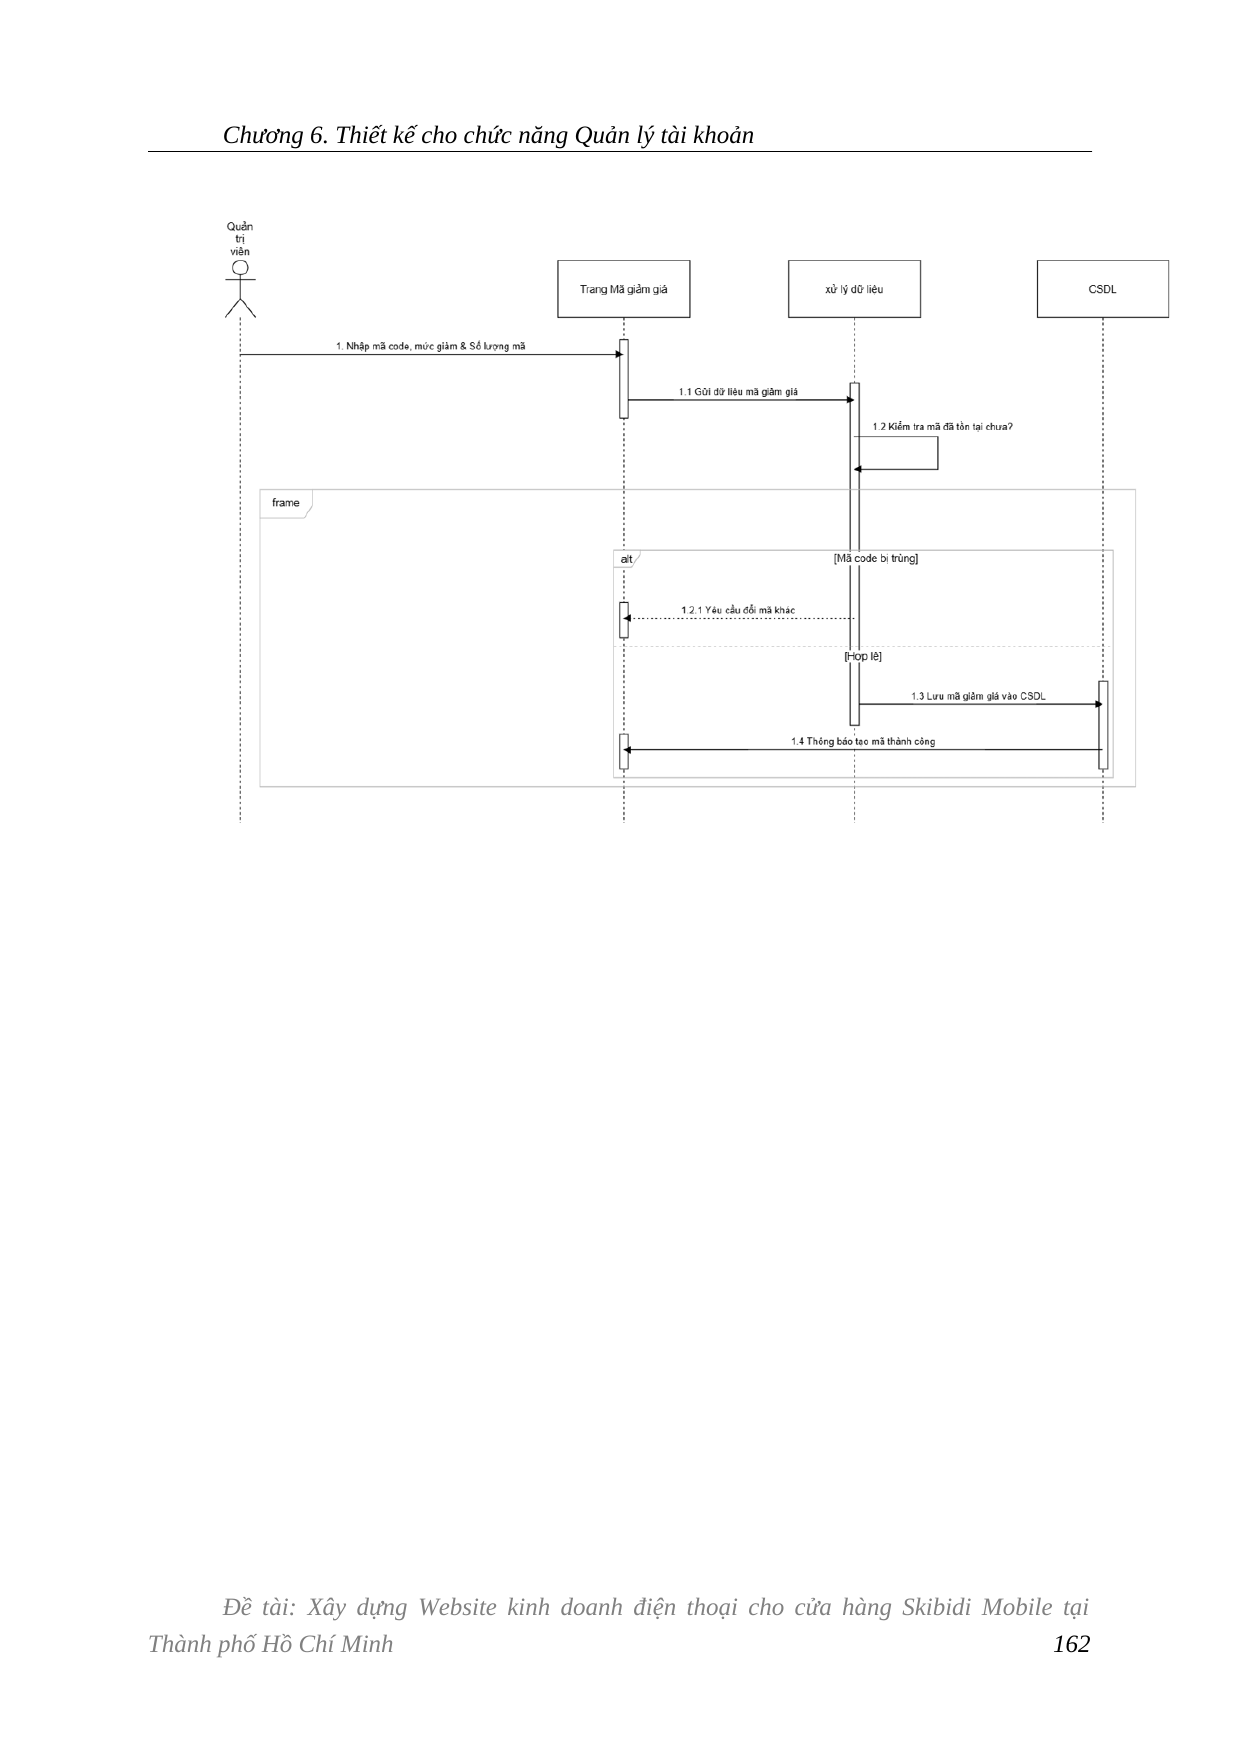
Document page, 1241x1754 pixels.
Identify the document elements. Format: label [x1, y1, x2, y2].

picture [206, 206, 1182, 823]
